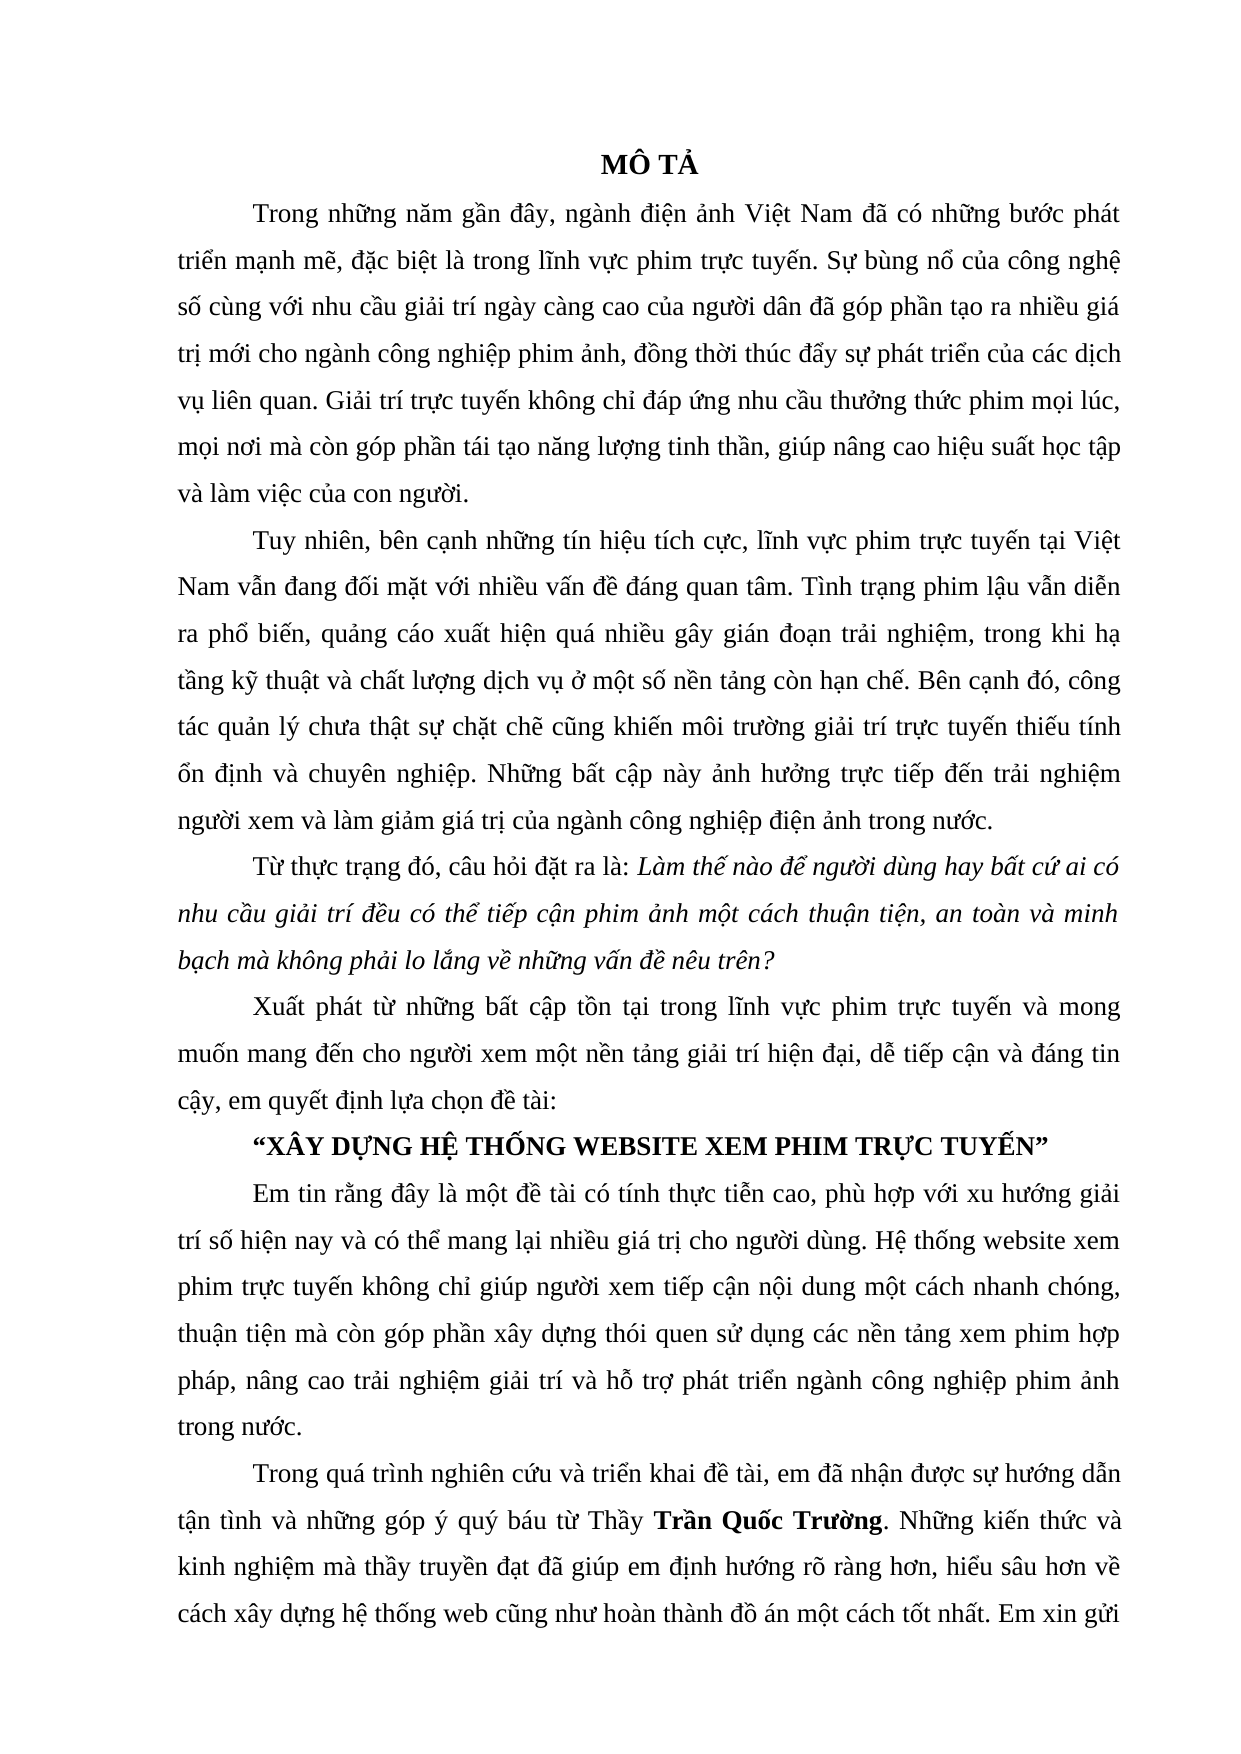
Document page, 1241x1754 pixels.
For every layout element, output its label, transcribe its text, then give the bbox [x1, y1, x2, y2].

text “XÂY DỰNG HỆ THỐNG WEBSITE XEM PHIM TRỰC TUYẾN” [177, 1131, 1122, 1162]
text Em tin rằng đây là một đề tài có tính thực tiễn cao, phù hợp với xu hướng giải trí số hiện nay và có thể mang lại nhiều giá trị cho người dùng. Hệ thống website xem phim trực tuyến không chỉ giúp người xem tiếp cận nội dung một cách nhanh chóng, thuận tiện mà còn góp phần xây dựng thói quen sử dụng các nền tảng xem phim hợp pháp, nâng cao trải nghiệm giải trí và hỗ trợ phát triển ngành công nghiệp phim ảnh trong nước. [177, 1177, 1122, 1442]
text MÔ TẢ [177, 147, 1122, 180]
text Trong những năm gần đây, ngành điện ảnh Việt Nam đã có những bước phát triển mạnh mẽ, đặc biệt là trong lĩnh vực phim trực tuyến. Sự bùng nổ của công nghệ số cùng với nhu cầu giải trí ngày càng cao của người dân đã góp phần tạo ra nhiều giá trị mới cho ngành công nghiệp phim ảnh, đồng thời thúc đẩy sự phát triển của các dịch vụ liên quan. Giải trí trực tuyến không chỉ đáp ứng nhu cầu thưởng thức phim mọi lúc, mọi nơi mà còn góp phần tái tạo năng lượng tinh thần, giúp nâng cao hiệu suất học tập và làm việc của con người. [177, 197, 1122, 508]
text Xuất phát từ những bất cập tồn tại trong lĩnh vực phim trực tuyến và mong muốn mang đến cho người xem một nền tảng giải trí hiện đại, dễ tiếp cận và đáng tin cậy, em quyết định lựa chọn đề tài: [177, 991, 1122, 1115]
text Tuy nhiên, bên cạnh những tín hiệu tích cực, lĩnh vực phim trực tuyến tại Việt Nam vẫn đang đối mặt với nhiều vấn đề đáng quan tâm. Tình trạng phim lậu vẫn diễn ra phổ biến, quảng cáo xuất hiện quá nhiều gây gián đoạn trải nghiệm, trong khi hạ tầng kỹ thuật và chất lượng dịch vụ ở một số nền tảng còn hạn chế. Bên cạnh đó, công tác quản lý chưa thật sự chặt chẽ cũng khiến môi trường giải trí trực tuyến thiếu tính ổn định và chuyên nghiệp. Những bất cập này ảnh hưởng trực tiếp đến trải nghiệm người xem và làm giảm giá trị của ngành công nghiệp điện ảnh trong nước. [177, 524, 1122, 835]
text Từ thực trạng đó, câu hỏi đặt ra là: Làm thế nào để người dùng hay bất cứ ai có nhu cầu giải trí đều có thể tiếp cận phim ảnh một cách thuận tiện, an toàn và minh bạch mà không phải lo lắng về những vấn đề nêu trên? [177, 851, 1122, 975]
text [177, 1457, 1122, 1628]
